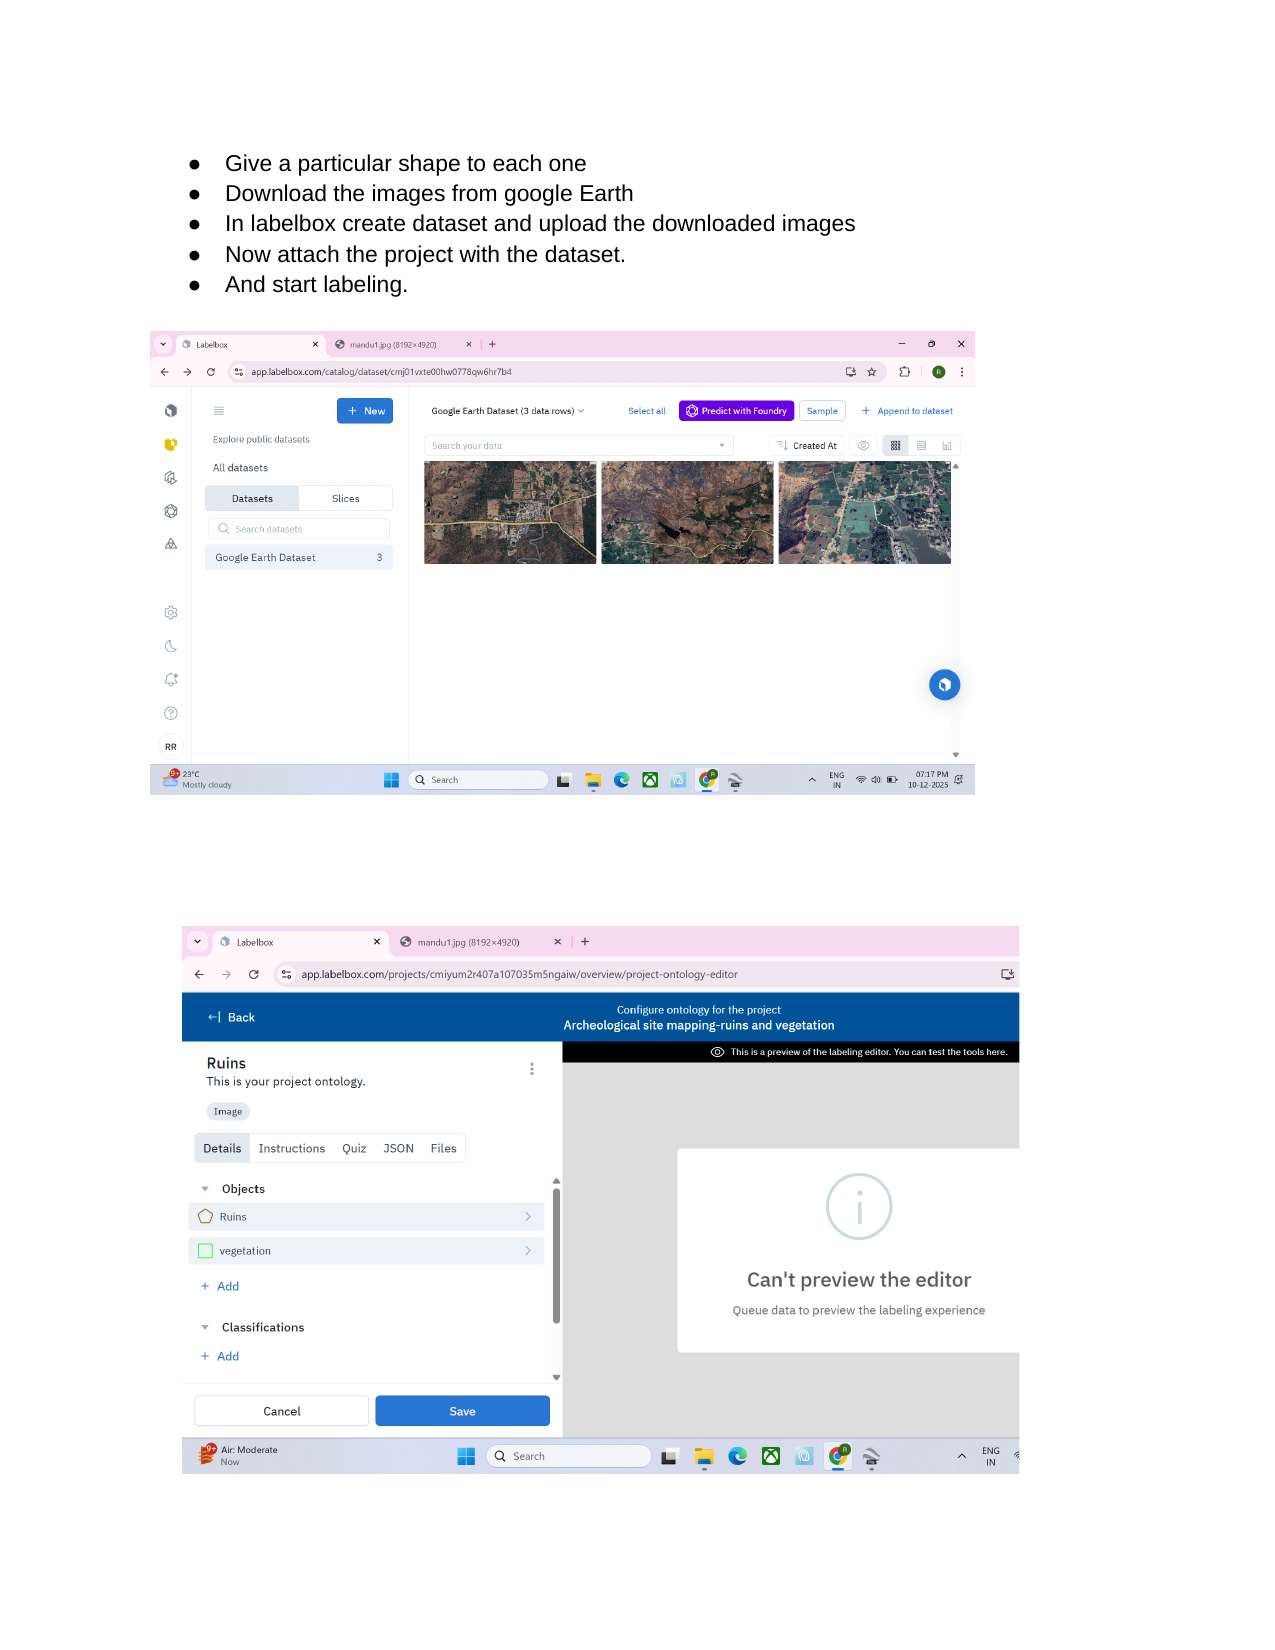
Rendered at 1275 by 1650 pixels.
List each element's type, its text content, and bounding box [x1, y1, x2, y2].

list In labelbox create dataset and upload the downloaded images [187, 210, 1125, 237]
picture [150, 331, 976, 795]
list Download the images from google Earth [187, 180, 1125, 207]
list Now attach the project with the dataset. [187, 241, 1125, 267]
list And start labeling. [187, 271, 1125, 297]
list Give a particular shape to each one [187, 150, 1125, 176]
picture [182, 926, 1020, 1474]
